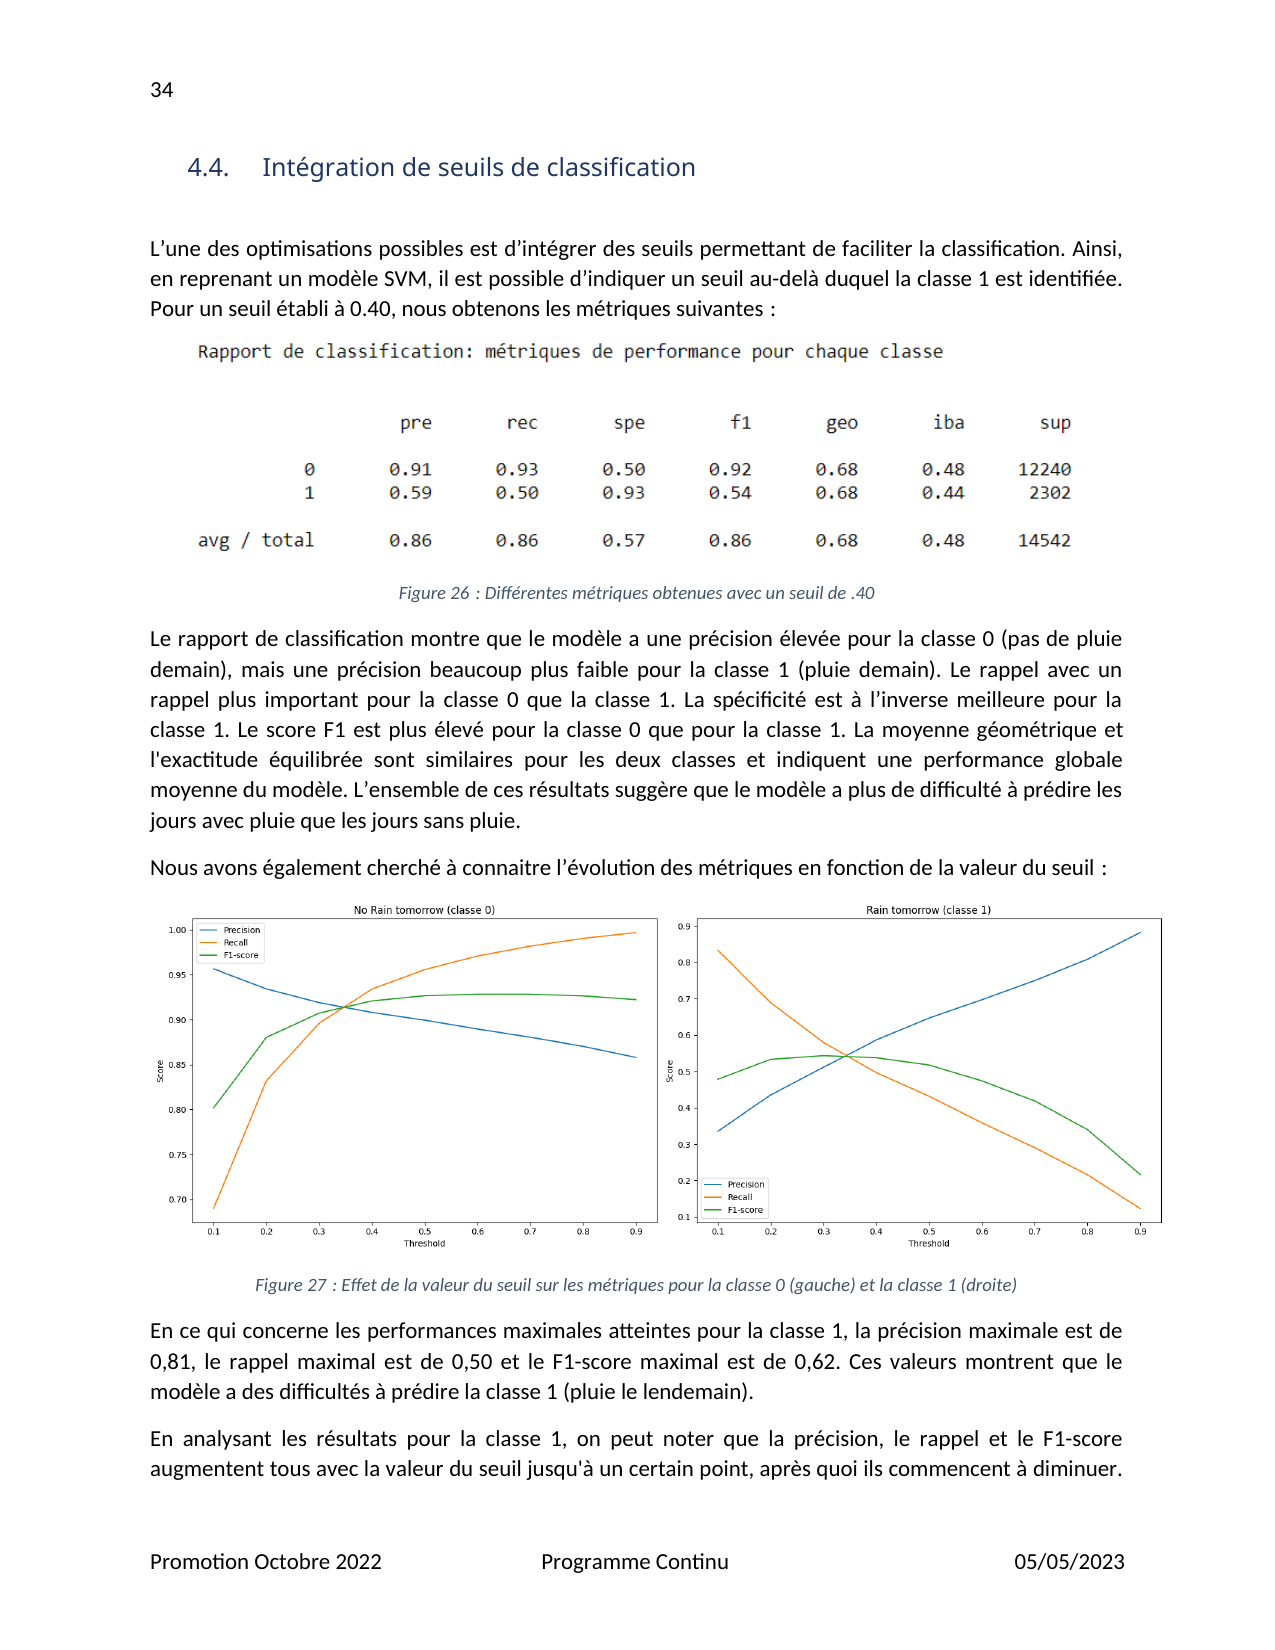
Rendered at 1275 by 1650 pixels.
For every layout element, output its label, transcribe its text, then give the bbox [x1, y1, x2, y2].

text L’une des optimisations possibles est d’intégrer des seuils permettant de faciliter la classification. Ainsi, en reprenant un modèle SVM, il est possible d’indiquer un seuil au-delà duquel la classe 1 est identifiée. Pour un seuil établi à 0.40, nous obtenons les métriques suivantes : [150, 234, 1125, 322]
text Le rapport de classification montre que le modèle a une précision élevée pour la classe 0 (pas de pluie demain), mais une précision beaucoup plus faible pour la classe 1 (pluie demain). Le rappel avec un rappel plus important pour la classe 0 que la classe 1. La spécificité est à l’inverse meilleure pour la classe 1. Le score F1 est plus élevé pour la classe 0 que pour la classe 1. La moyenne géométrique et l'exactitude équilibrée sont similaires pour les deux classes et indiquent une performance globale moyenne du modèle. L’ensemble de ces résultats suggère que le modèle a plus de difficulté à prédire les jours avec pluie que les jours sans pluie. [150, 624, 1125, 834]
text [150, 1424, 1125, 1482]
text En ce qui concerne les performances maximales atteintes pour la classe 1, la précision maximale est de 0,81, le rappel maximal est de 0,50 et le F1-score maximal est de 0,62. Ces valeurs montrent que le modèle a des difficultés à prédire la classe 1 (pluie le lendemain). [150, 1317, 1125, 1405]
text Nous avons également cherché à connaitre l’évolution des métriques en fonction de la valeur du seuil : [150, 853, 1125, 881]
subtitle Intégration de seuils de classification [187, 150, 1125, 184]
picture [150, 899, 1167, 1254]
